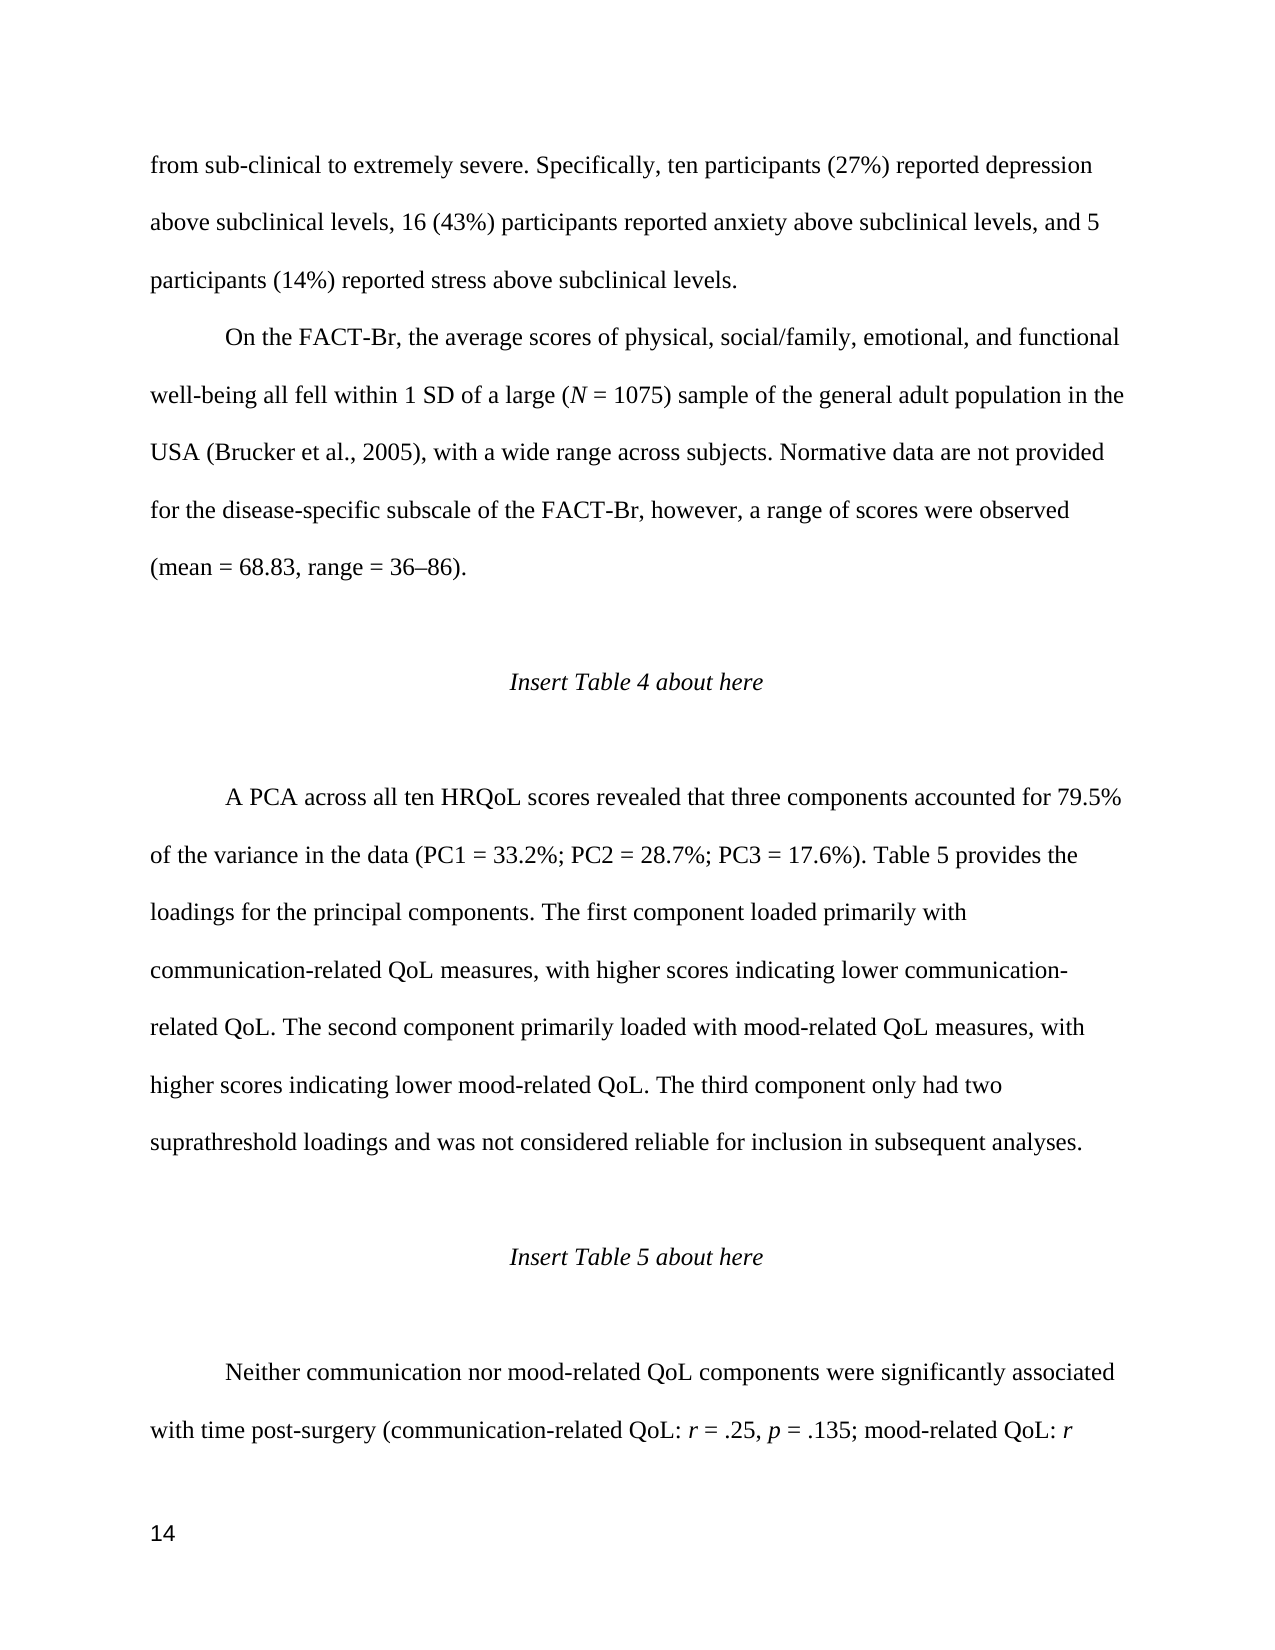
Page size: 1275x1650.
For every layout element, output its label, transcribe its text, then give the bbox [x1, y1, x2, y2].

text Insert Table 5 about here [150, 1242, 1125, 1271]
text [150, 1357, 1125, 1444]
text On the FACT-Br, the average scores of physical, social/family, emotional, and functional well-being all fell within 1 SD of a large (N = 1075) sample of the general adult population in the USA (Brucker et al., 2005), with a wide range across subjects. Normative data are not provided for the disease-specific subscale of the FACT-Br, however, a range of scores were observed (mean = 68.83, range = 36–86). [150, 322, 1125, 581]
text Insert Table 4 about here [150, 667, 1125, 696]
text A PCA across all ten HRQoL scores revealed that three components accounted for 79.5% of the variance in the data (PC1 = 33.2%; PC2 = 28.7%; PC3 = 17.6%). Table 5 provides the loadings for the principal components. The first component loaded primarily with communication-related QoL measures, with higher scores indicating lower communication-related QoL. The second component primarily loaded with mood-related QoL measures, with higher scores indicating lower mood-related QoL. The third component only had two suprathreshold loadings and was not considered reliable for inclusion in subsequent analyses. [150, 782, 1125, 1156]
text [150, 150, 1125, 294]
